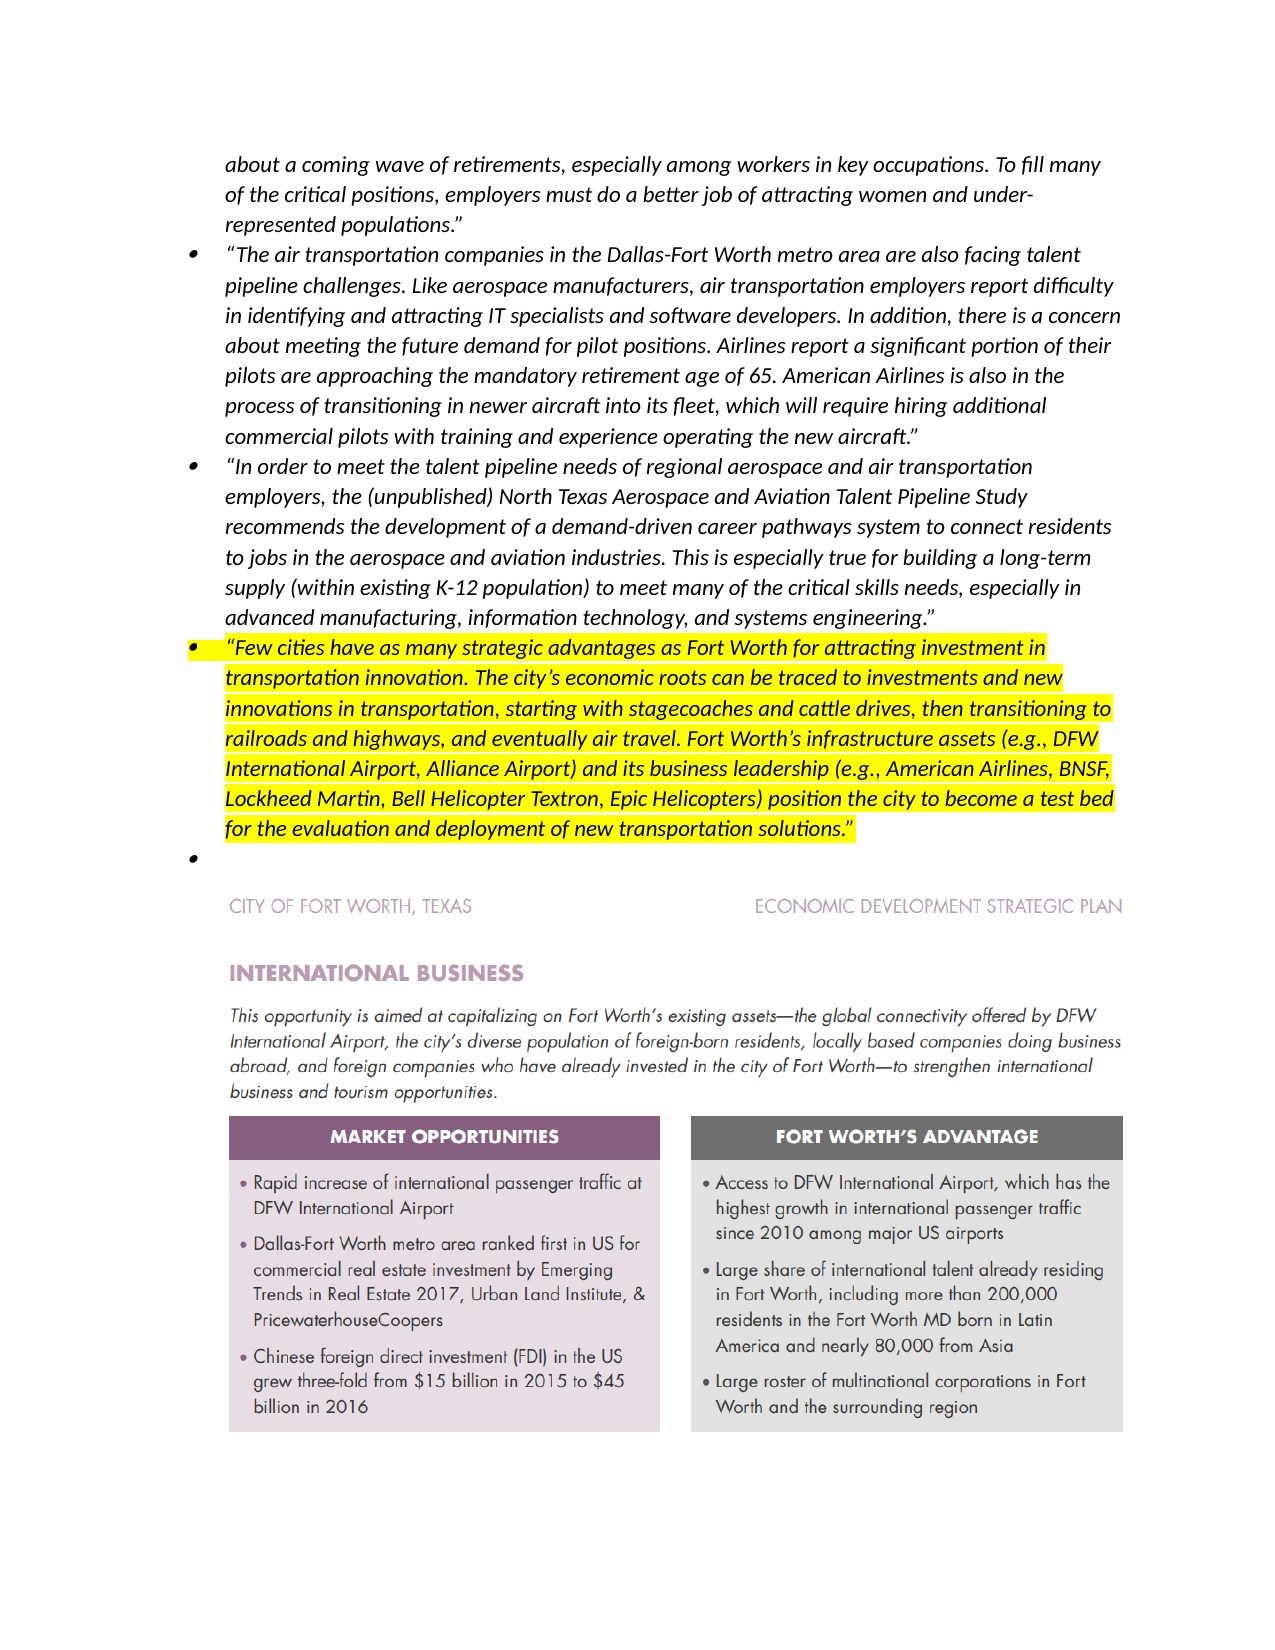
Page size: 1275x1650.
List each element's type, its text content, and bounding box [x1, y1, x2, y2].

list “Few cities have as many strategic advantages as Fort Worth for attracting investment in transportation innovation. The city’s economic roots can be traced to investments and new innovations in transportation, starting with stagecoaches and cattle drives, then transitioning to railroads and highways, and eventually air travel. Fort Worth’s infrastructure assets (e.g., DFW International Airport, Alliance Airport) and its business leadership (e.g., American Airlines, BNSF, Lockheed Martin, Bell Helicopter Textron, Epic Helicopters) position the city to become a test bed for the evaluation and deployment of new transportation solutions.” [187, 633, 1125, 843]
list “In order to meet the talent pipeline needs of regional aerospace and air transportation employers, the (unpublished) North Texas Aerospace and Aviation Talent Pipeline Study recommends the development of a demand-driven career pathways system to connect residents to jobs in the aerospace and aviation industries. This is especially true for building a long-term supply (within existing K-12 population) to meet many of the critical skills needs, especially in advanced manufacturing, information technology, and systems engineering.” [187, 452, 1125, 631]
picture [187, 875, 1163, 1442]
list “The air transportation companies in the Dallas-Fort Worth metro area are also facing talent pipeline challenges. Like aerospace manufacturers, air transportation employers report difficulty in identifying and attracting IT specialists and software developers. In addition, there is a concern about meeting the future demand for pilot positions. Airlines report a significant portion of their pilots are approaching the mandatory retirement age of 65. American Airlines is also in the process of transitioning in newer aircraft into its fleet, which will require hiring additional commercial pilots with training and experience operating the new aircraft.” [187, 241, 1125, 450]
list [187, 150, 1125, 238]
